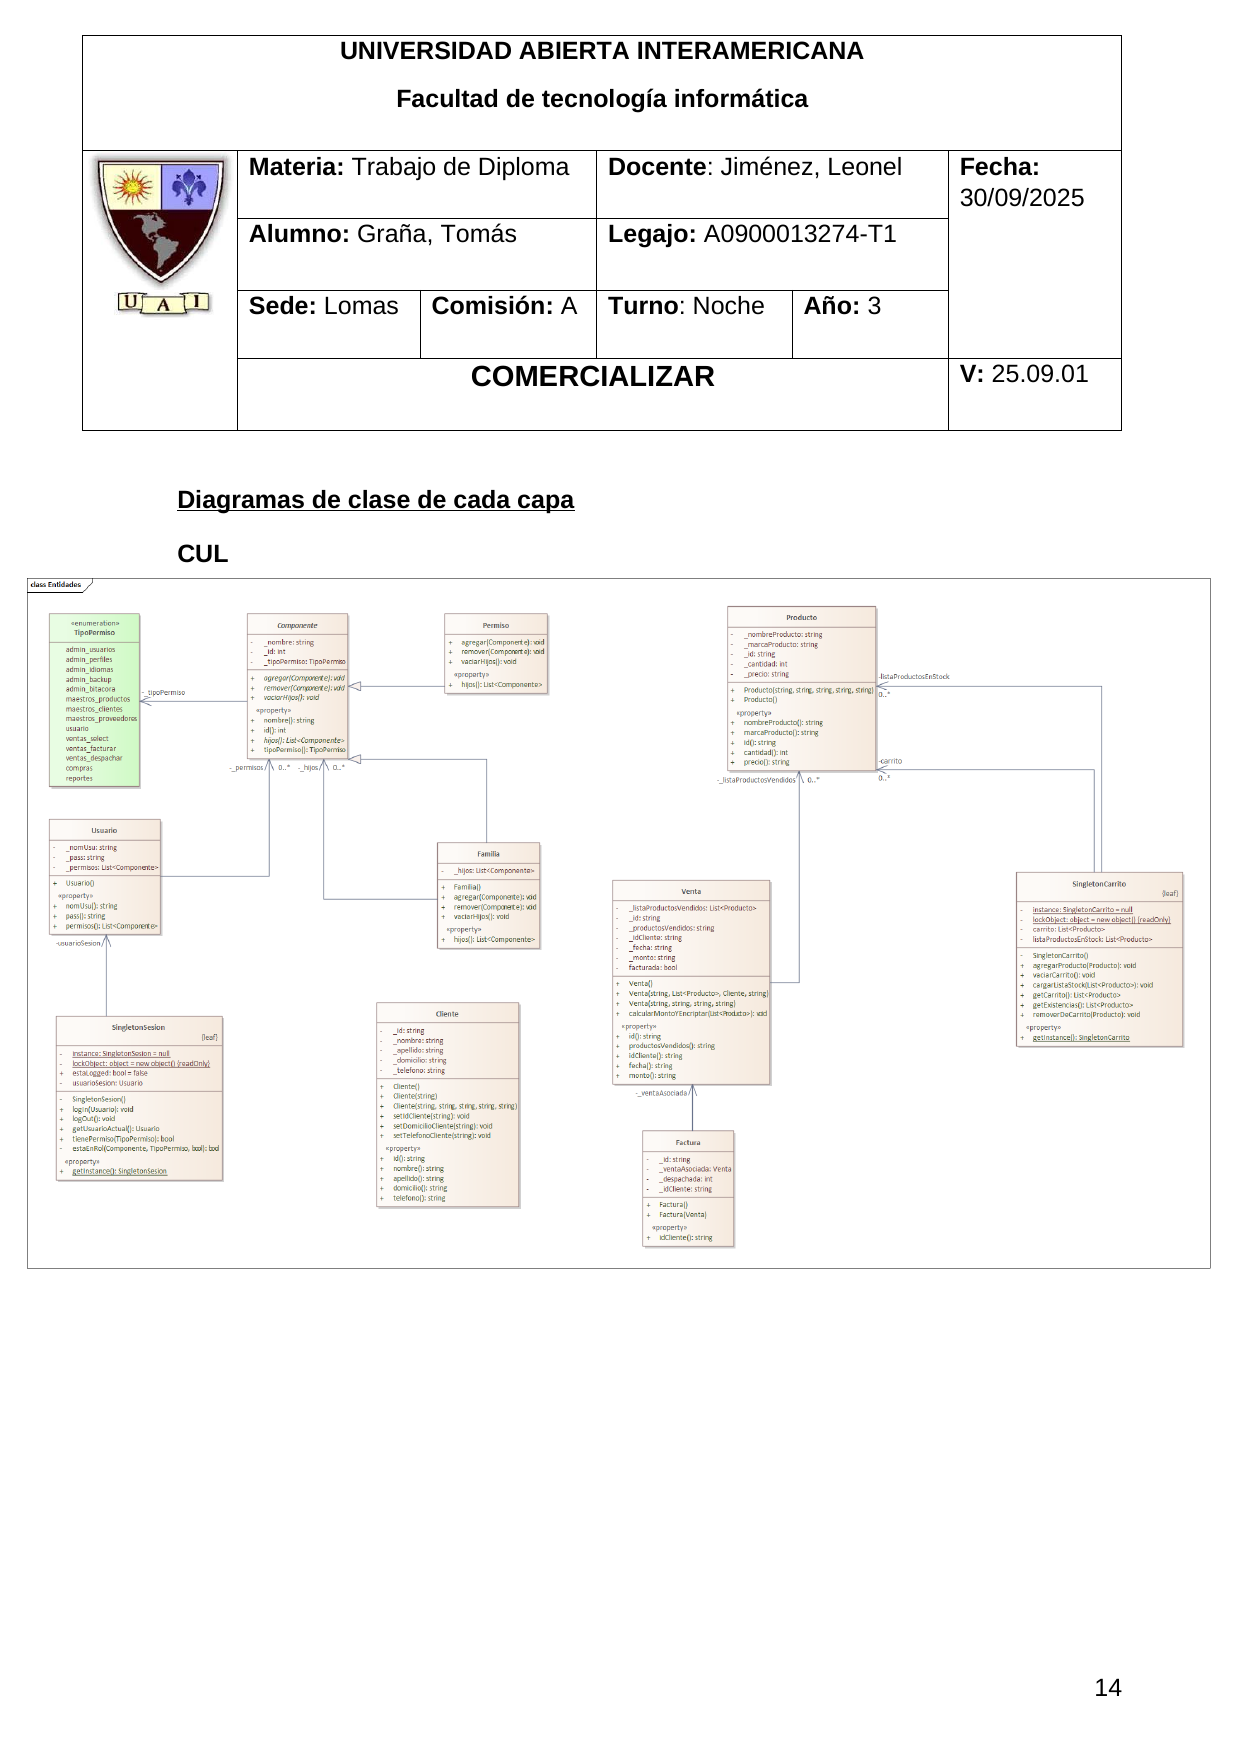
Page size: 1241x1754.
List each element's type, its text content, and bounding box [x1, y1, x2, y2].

picture [87, 151, 234, 320]
picture [22, 573, 1214, 1272]
subtitle CUL [177, 539, 1122, 567]
subtitle Diagramas de clase de cada capa [177, 485, 1122, 513]
